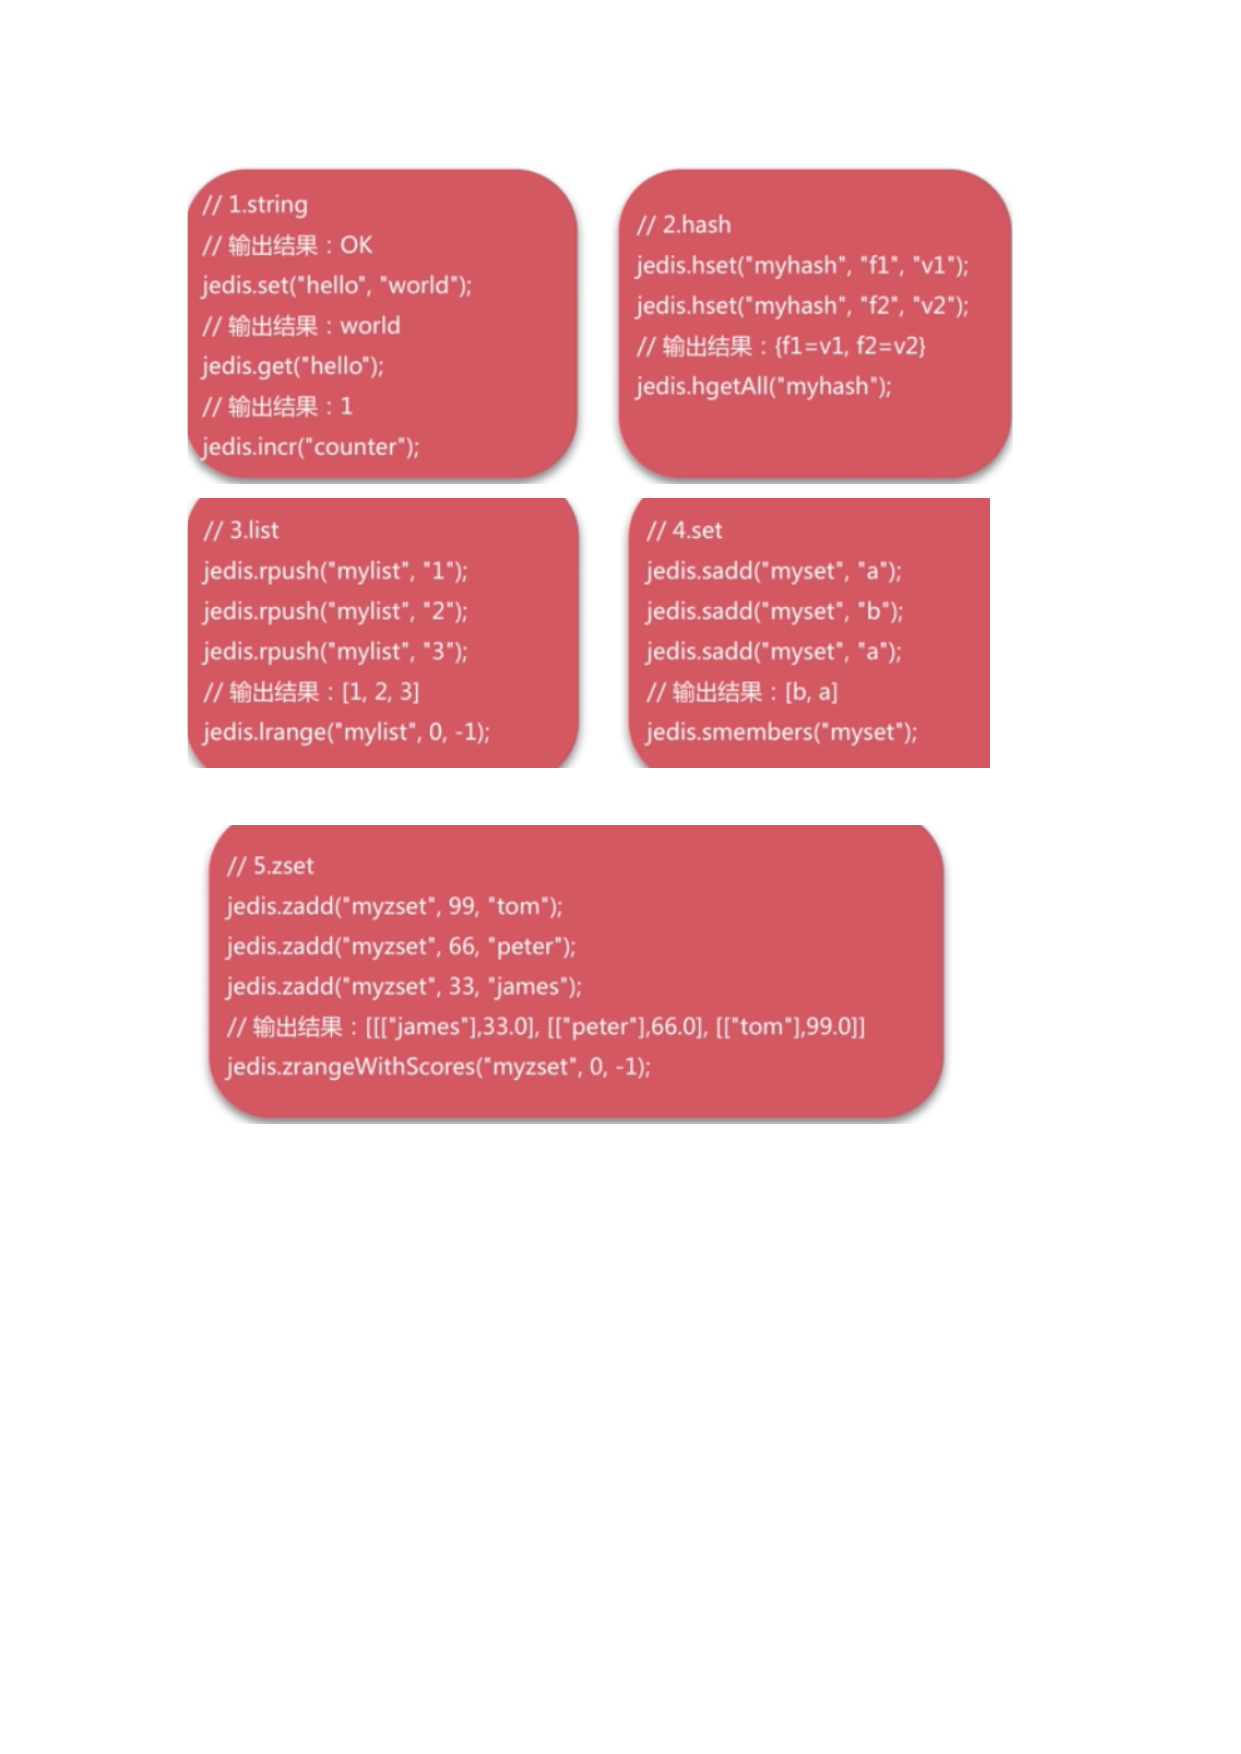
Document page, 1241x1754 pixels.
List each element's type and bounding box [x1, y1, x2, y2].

picture [187, 825, 967, 1124]
picture [187, 162, 1013, 484]
picture [187, 498, 990, 768]
